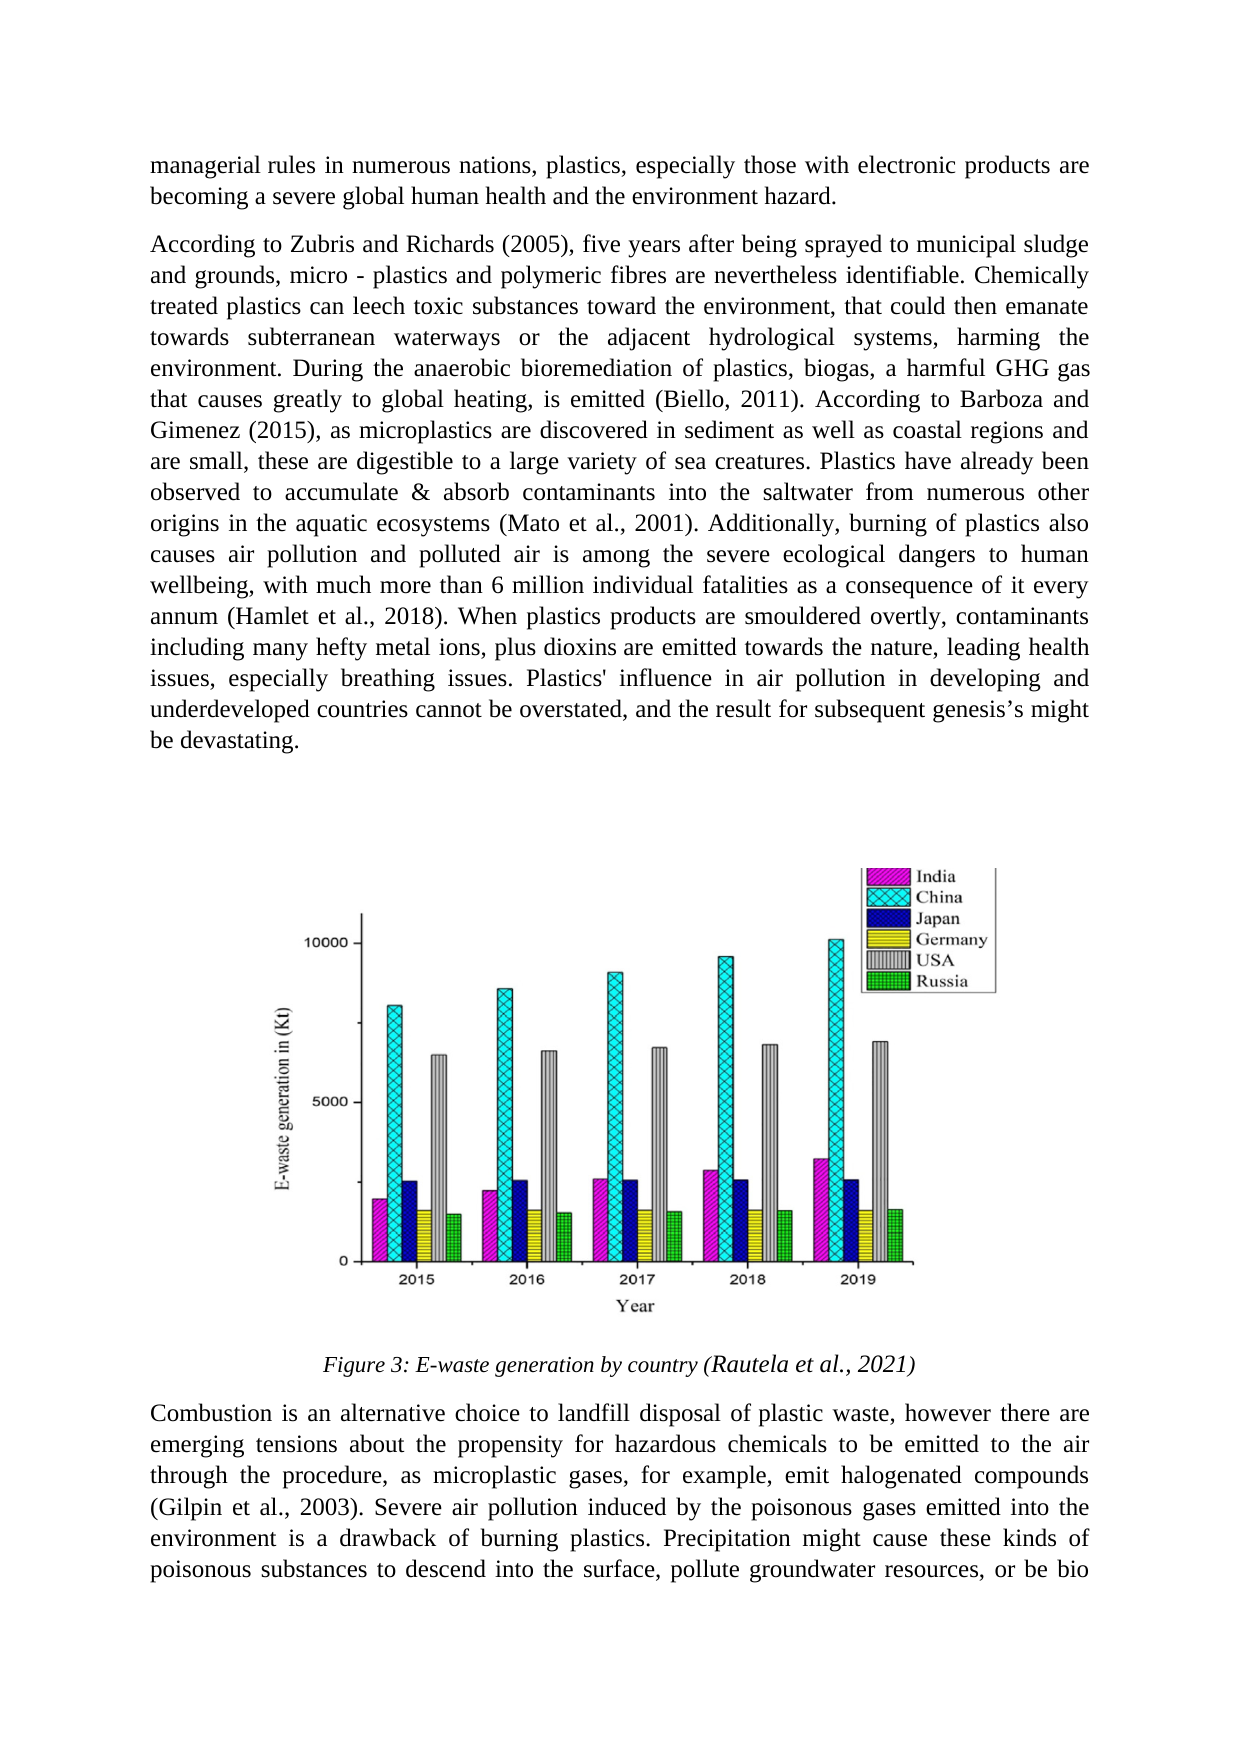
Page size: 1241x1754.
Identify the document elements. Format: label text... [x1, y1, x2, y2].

picture [240, 868, 1001, 1331]
text According to Zubris and Richards (2005), five years after being sprayed to municipal sludge and grounds, micro - plastics and polymeric fibres are nevertheless identifiable. Chemically treated plastics can leech toxic substances toward the environment, that could then emanate towards subterranean waterways or the adjacent hydrological systems, harming the environment. During the anaerobic bioremediation of plastics, biogas, a harmful GHG gas that causes greatly to global heating, is emitted (Biello, 2011). According to Barboza and Gimenez (2015), as microplastics are discovered in sediment as well as coastal regions and are small, these are digestible to a large variety of sea creatures. Plastics have already been observed to accumulate & absorb contaminants into the saltwater from numerous other origins in the aquatic ecosystems (Mato et al., 2001). Additionally, burning of plastics also causes air pollution and polluted air is among the severe ecological dangers to human wellbeing, with much more than 6 million individual fatalities as a consequence of it every annum (Hamlet et al., 2018). When plastics products are smouldered overtly, contaminants including many hefty metal ions, plus dioxins are emitted towards the nature, leading health issues, especially breathing issues. Plastics' influence in air pollution in developing and underdeveloped countries cannot be overstated, and the result for subsequent genesis’s might be devastating. [150, 229, 1090, 754]
text Figure 3: E-waste generation by country (Rautela et al., 2021) [150, 1349, 1090, 1378]
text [150, 1398, 1090, 1582]
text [150, 150, 1090, 210]
